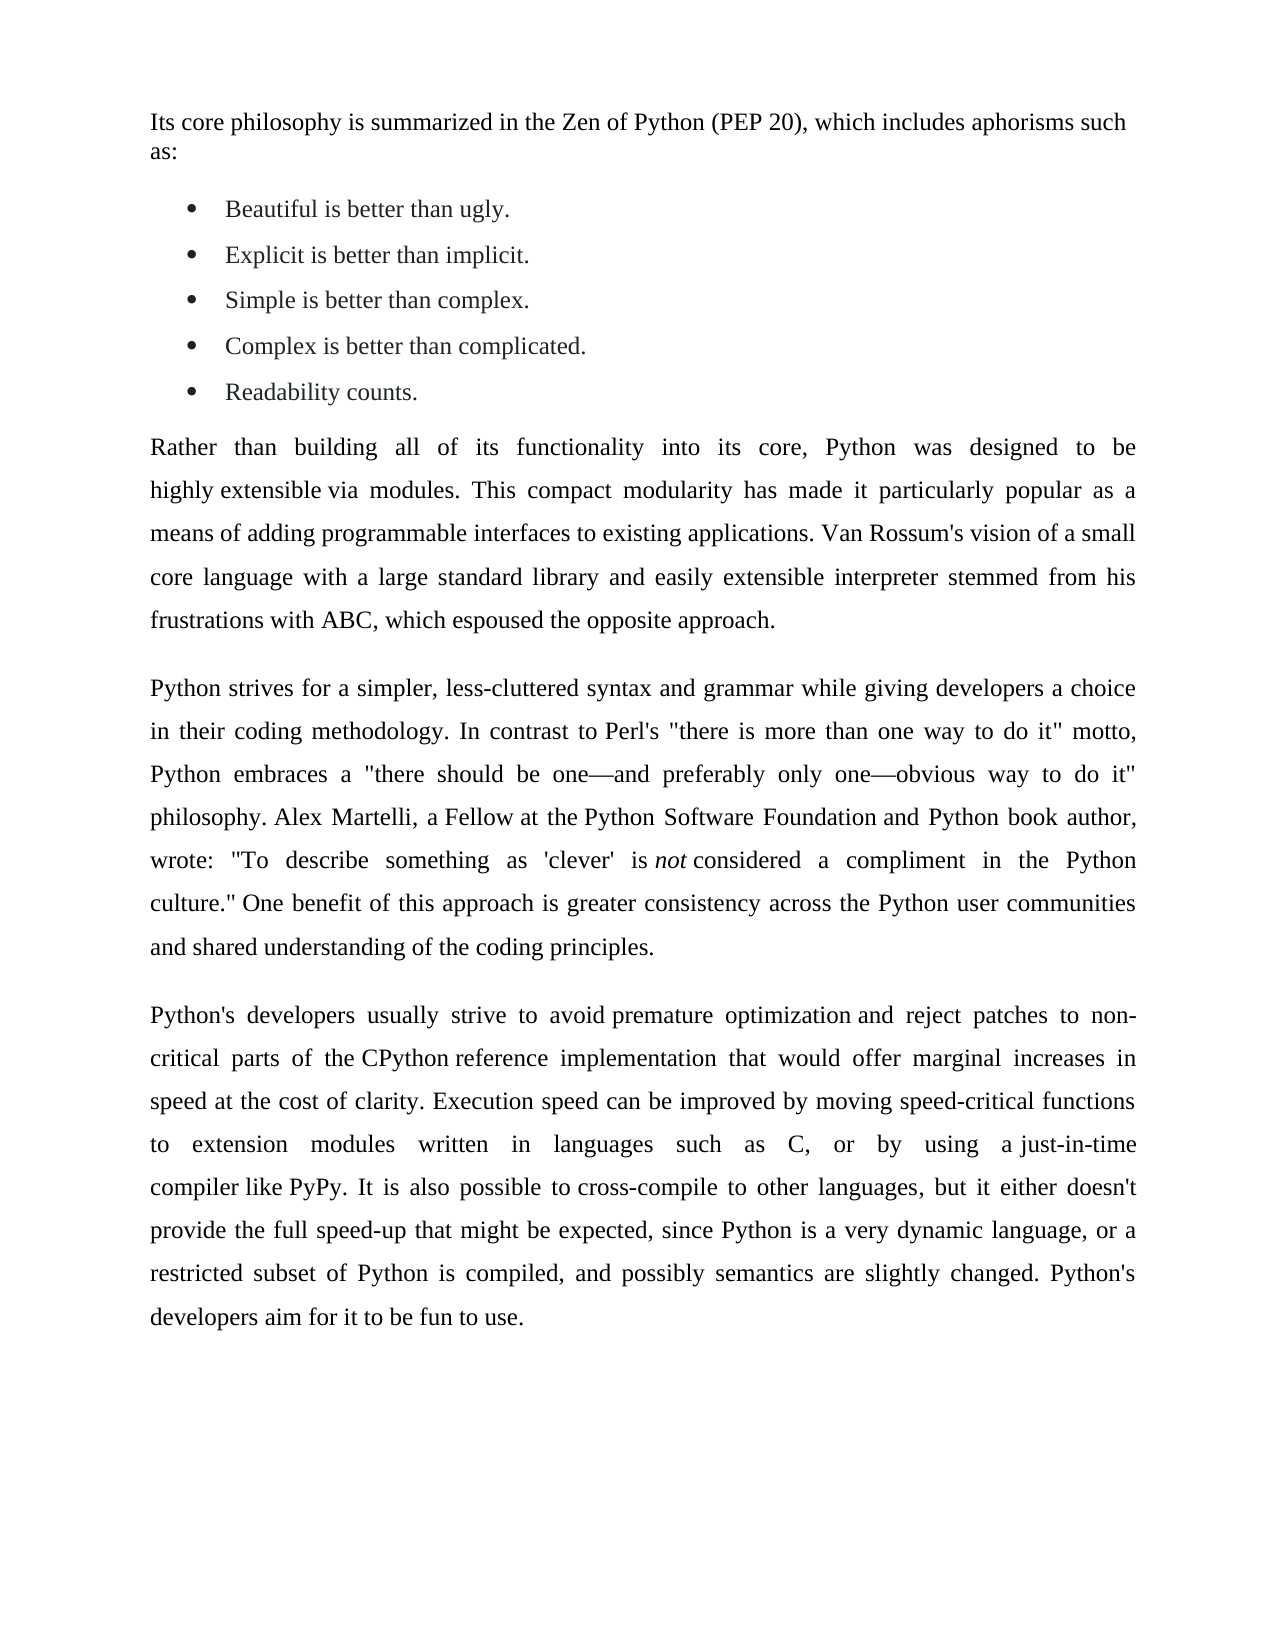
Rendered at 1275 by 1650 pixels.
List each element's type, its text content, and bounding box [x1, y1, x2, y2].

list Simple is better than complex. [187, 285, 1137, 314]
text Its core philosophy is summarized in the Zen of Python (PEP 20), which includes aphorisms such as: [150, 107, 1137, 165]
list Readability counts. [187, 377, 1137, 405]
list Beautiful is better than ugly. [187, 194, 1137, 223]
list Explicit is better than implicit. [187, 240, 1137, 268]
text Python strives for a simpler, less-cluttered syntax and grammar while giving developers a choice in their coding methodology. In contrast to Perl's "there is more than one way to do it" motto, Python embraces a "there should be one—and preferably only one—obvious way to do it" philosophy. Alex Martelli, a Fellow at the Python Software Foundation and Python book author, wrote: "To describe something as 'clever' is not considered a compliment in the Python culture." One benefit of this approach is greater consistency across the Python user communities and shared understanding of the coding principles. [150, 673, 1137, 960]
text Python's developers usually strive to avoid premature optimization and reject patches to non-critical parts of the CPython reference implementation that would offer marginal increases in speed at the cost of clarity. Execution speed can be improved by moving speed-critical functions to extension modules written in languages such as C, or by using a just-in-time compiler like PyPy. It is also possible to cross-compile to other languages, but it either doesn't provide the full speed-up that might be expected, since Python is a very dynamic language, or a restricted subset of Python is compiled, and possibly semantics are slightly changed. Python's developers aim for it to be fun to use. [150, 1000, 1137, 1330]
list Complex is better than complicated. [187, 331, 1137, 360]
text Rather than building all of its functionality into its core, Python was designed to be highly extensible via modules. This compact modularity has made it particularly popular as a means of adding programmable interfaces to existing applications. Van Rossum's vision of a small core language with a large standard library and easily extensible interpreter stemmed from his frustrations with ABC, which espoused the opposite approach. [150, 432, 1137, 633]
